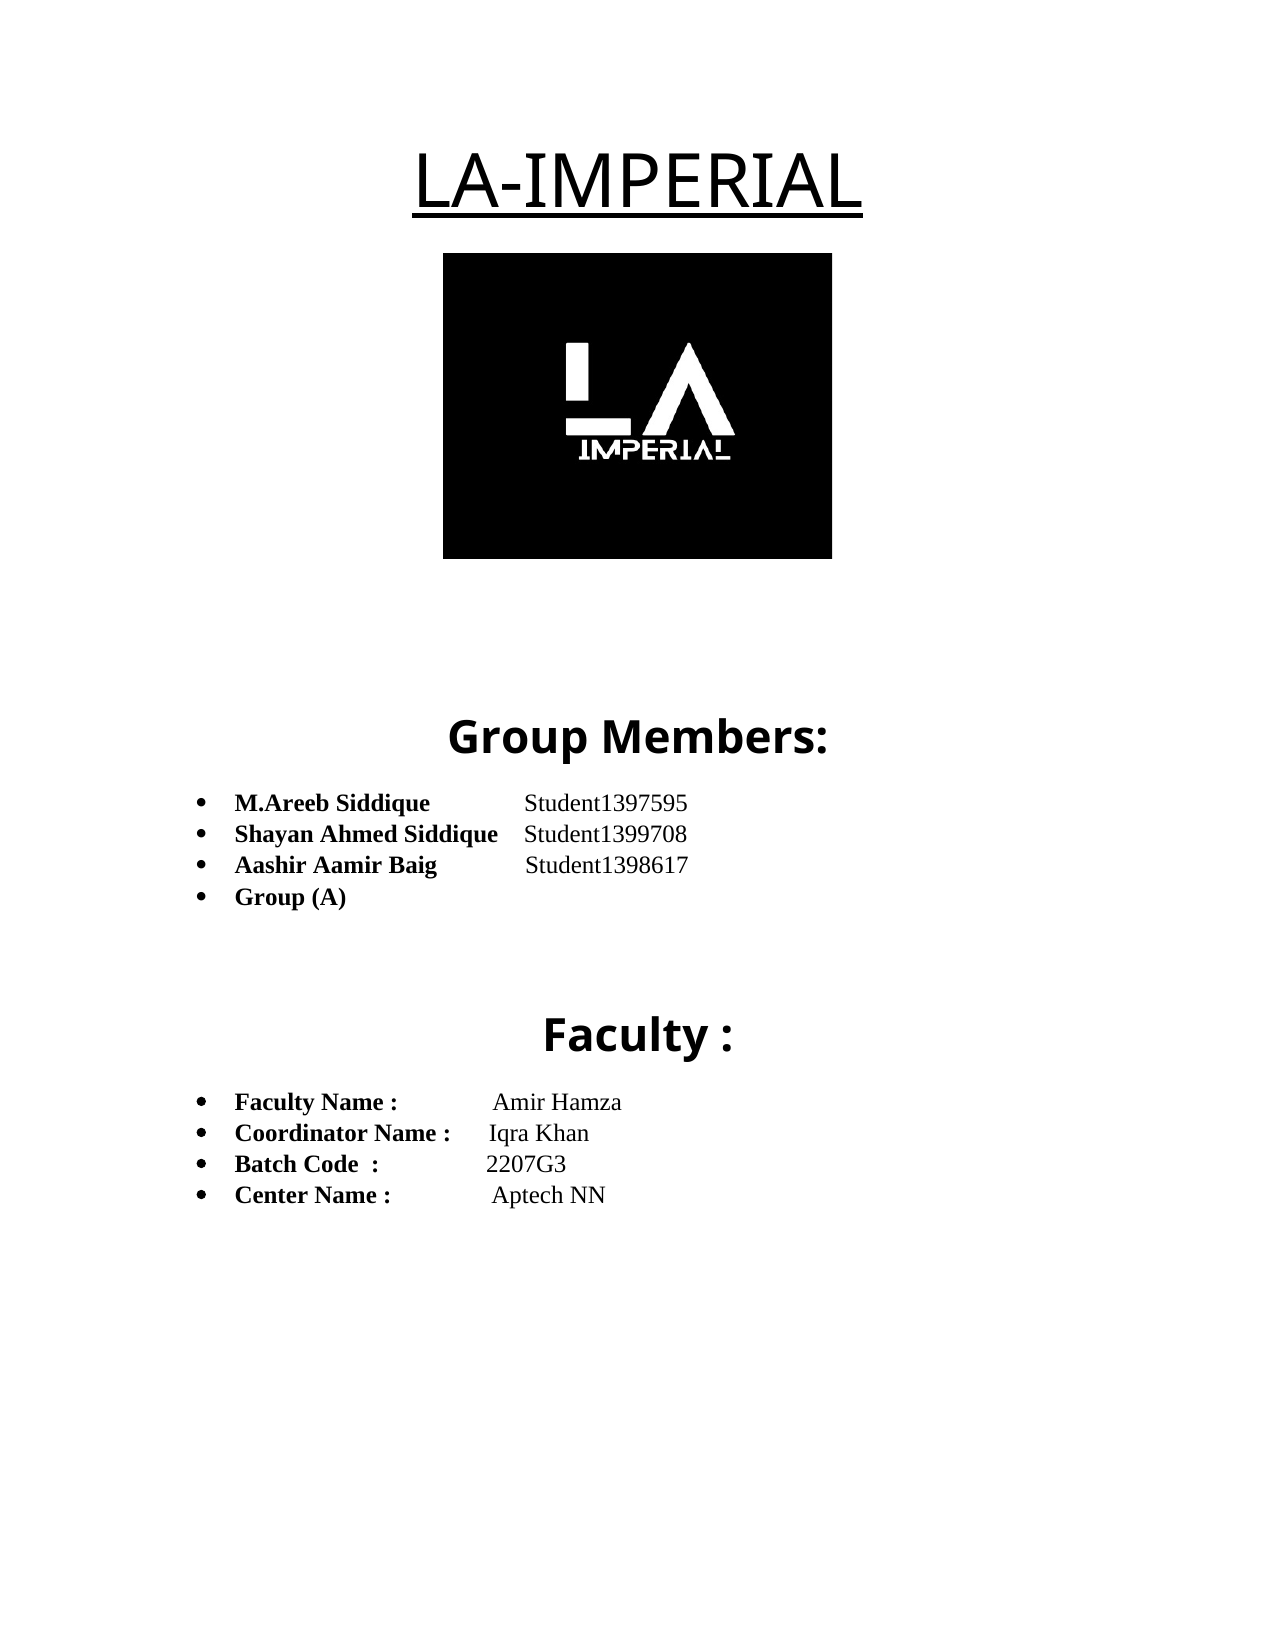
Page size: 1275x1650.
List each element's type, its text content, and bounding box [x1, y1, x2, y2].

picture [443, 253, 833, 559]
list Batch Code : 2207G3 [197, 1149, 1275, 1178]
list Shayan Ahmed Siddique Student1399708 [197, 819, 1275, 848]
list Aashir Aamir Baig Student1398617 [197, 851, 1275, 879]
list Coordinator Name : Iqra Khan [197, 1118, 1275, 1147]
list M.Areeb Siddique Student1397595 [197, 788, 1275, 817]
list Faculty Name : Amir Hamza [197, 1087, 1275, 1116]
list Center Name : Aptech NN [197, 1180, 1275, 1209]
text Group Members: [0, 704, 1275, 767]
text Faculty : [0, 1003, 1275, 1065]
text LA-IMPERIAL [0, 127, 1275, 229]
list Group (A) [197, 882, 1275, 910]
